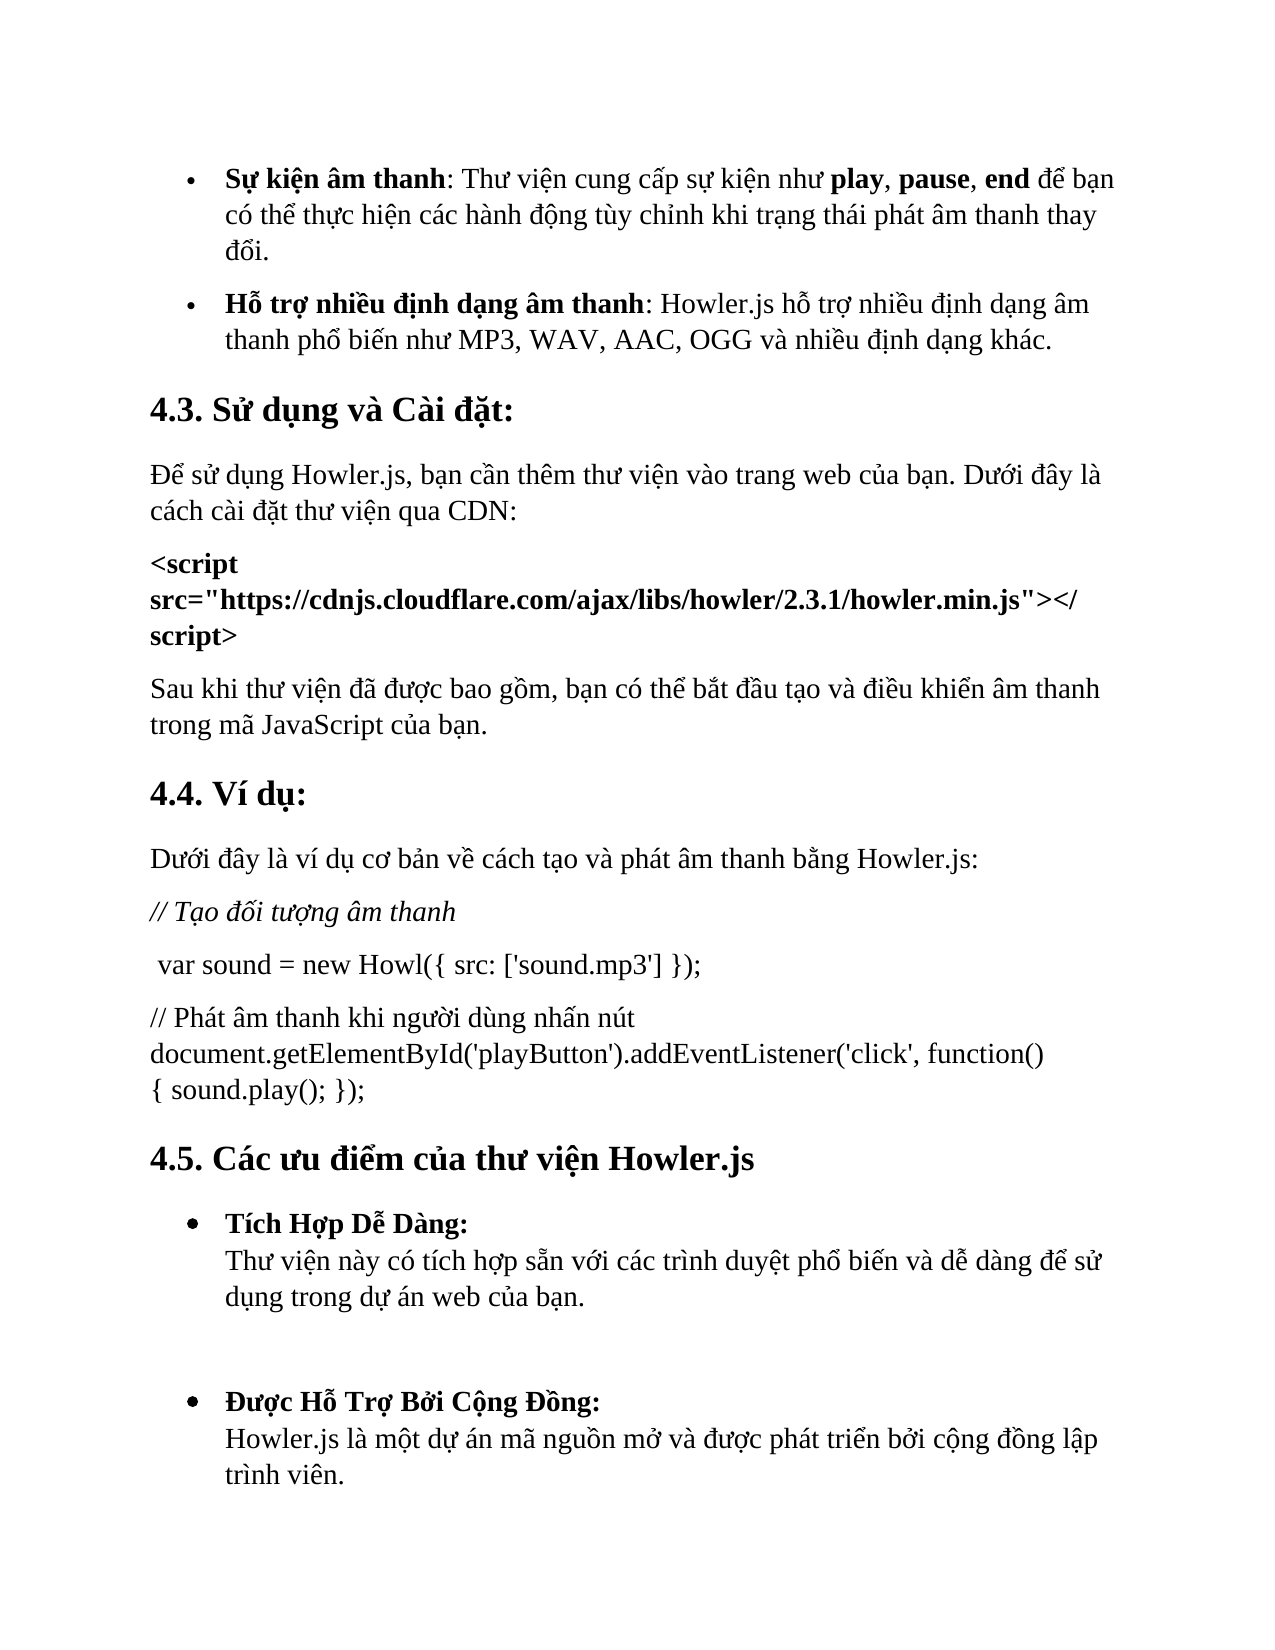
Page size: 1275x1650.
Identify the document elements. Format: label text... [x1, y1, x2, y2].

list Hỗ trợ nhiều định dạng âm thanh: Howler.js hỗ trợ nhiều định dạng âm thanh phổ biến như MP3, WAV, AAC, OGG và nhiều định dạng khác. [187, 286, 1125, 356]
text // Tạo đối tượng âm thanh [150, 894, 1125, 928]
list Sự kiện âm thanh: Thư viện cung cấp sự kiện như play, pause, end để bạn có thể thực hiện các hành động tùy chỉnh khi trạng thái phát âm thanh thay đổi. [187, 161, 1125, 267]
list Thư viện này có tích hợp sẵn với các trình duyệt phổ biến và dễ dàng để sử dụng trong dự án web của bạn. [225, 1243, 1125, 1312]
list Howler.js là một dự án mã nguồn mở và được phát triển bởi cộng đồng lập trình viên. [225, 1421, 1125, 1491]
subtitle 4.5. Các ưu điểm của thư viện Howler.js [150, 1137, 1125, 1178]
text var sound = new Howl({ src: ['sound.mp3'] }); [150, 947, 1125, 981]
text Để sử dụng Howler.js, bạn cần thêm thư viện vào trang web của bạn. Dưới đây là cách cài đặt thư viện qua CDN: [150, 457, 1125, 527]
subtitle 4.3. Sử dụng và Cài đặt: [150, 388, 1125, 429]
text Dưới đây là ví dụ cơ bản về cách tạo và phát âm thanh bằng Howler.js: [150, 841, 1125, 875]
list Được Hỗ Trợ Bởi Cộng Đồng: [187, 1384, 1125, 1418]
text Sau khi thư viện đã được bao gồm, bạn có thể bắt đầu tạo và điều khiển âm thanh trong mã JavaScript của bạn. [150, 671, 1125, 741]
text // Phát âm thanh khi người dùng nhấn nút document.getElementById('playButton').addEventListener('click', function() { sound.play(); }); [150, 1000, 1125, 1106]
list Tích Hợp Dễ Dàng: [187, 1207, 1125, 1240]
subtitle 4.4. Ví dụ: [150, 772, 1125, 813]
text <script src="https://cdnjs.cloudflare.com/ajax/libs/howler/2.3.1/howler.min.js"></script> [150, 546, 1125, 652]
